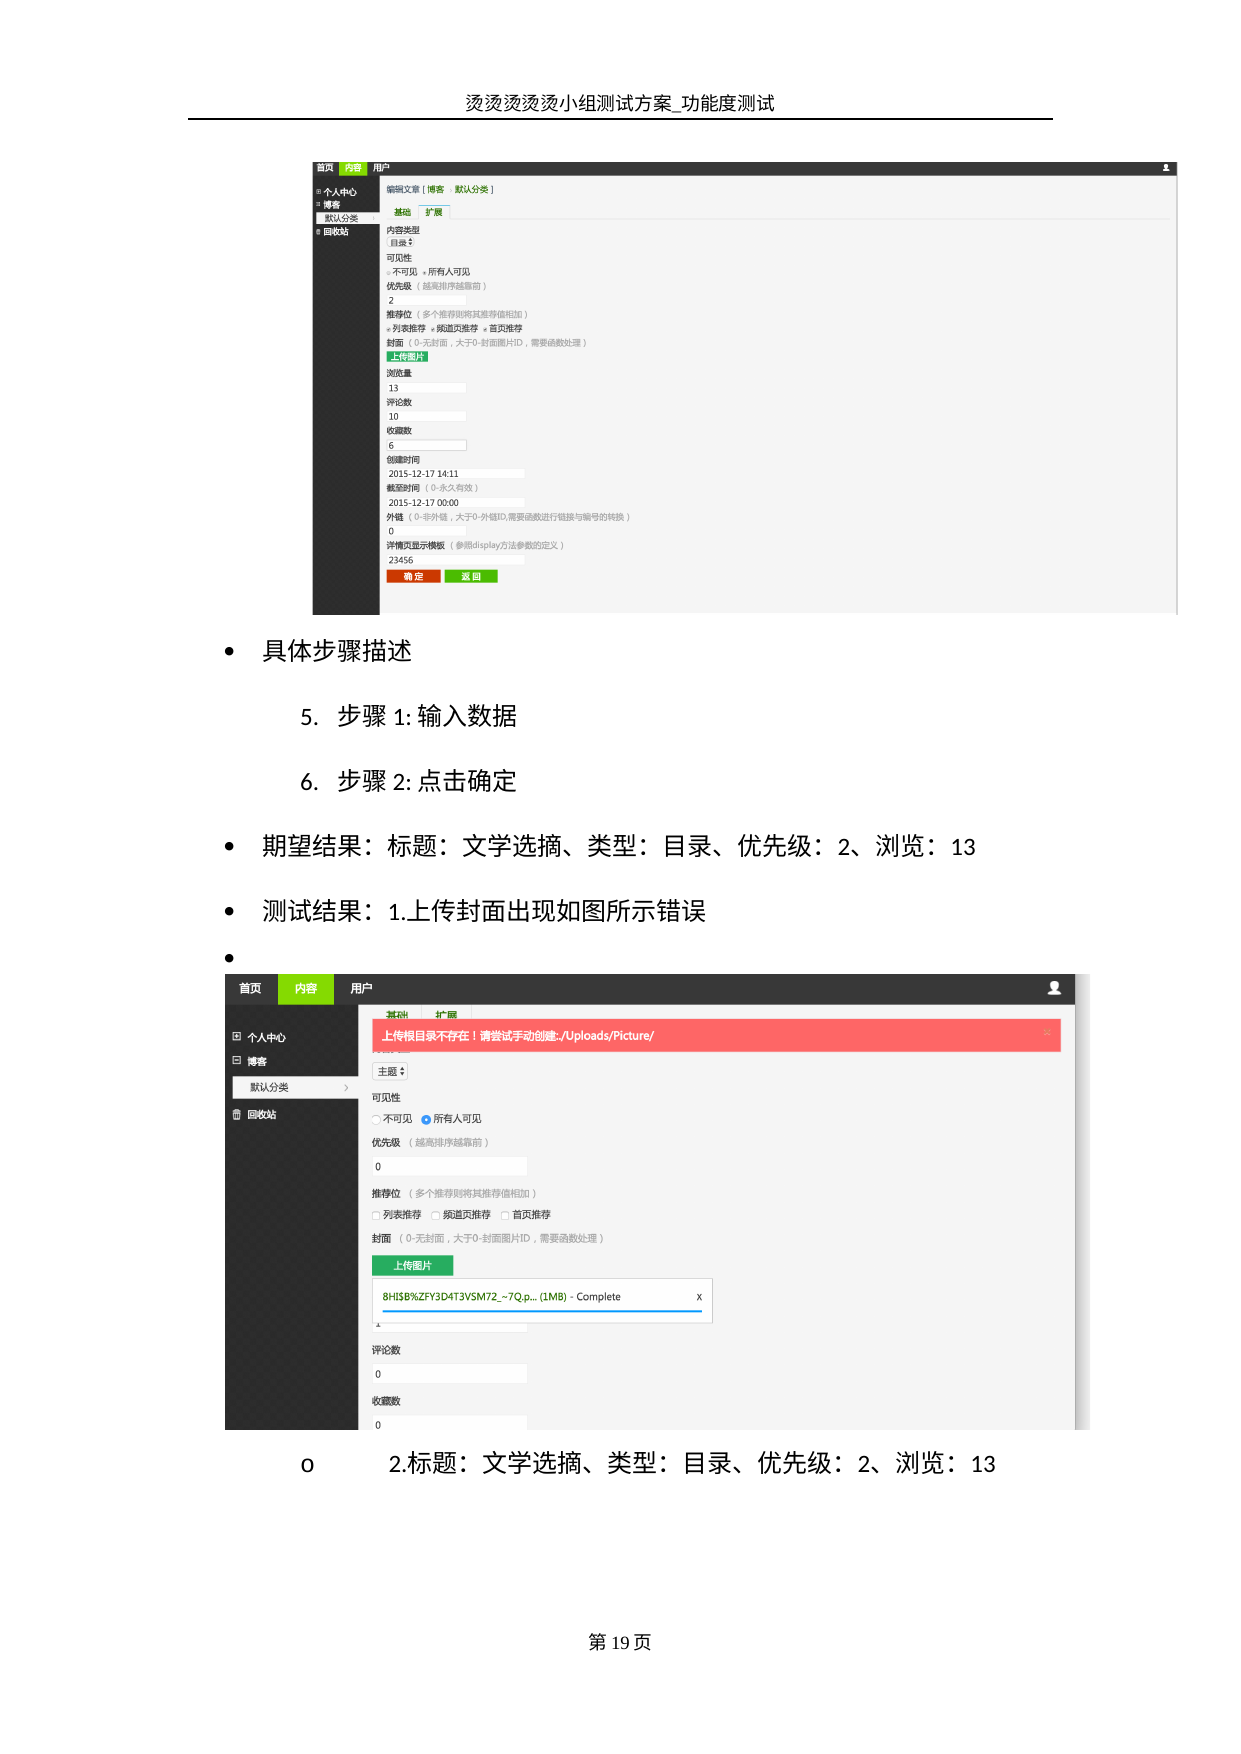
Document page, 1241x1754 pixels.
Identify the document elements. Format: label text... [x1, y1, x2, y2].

list 具体步骤描述 [225, 617, 1053, 682]
list 期望结果：标题：文学选摘、类型：目录、优先级：2、浏览：13 [225, 812, 1053, 877]
list 测试结果：1.上传封面出现如图所示错误 [225, 877, 1053, 942]
picture [312, 162, 1178, 615]
list 步骤1: 输入数据 [300, 682, 1053, 747]
list 步骤2: 点击确定 [300, 747, 1053, 812]
list 2.标题：文学选摘、类型：目录、优先级：2、浏览：13 [300, 1430, 1053, 1494]
picture [225, 974, 1091, 1430]
